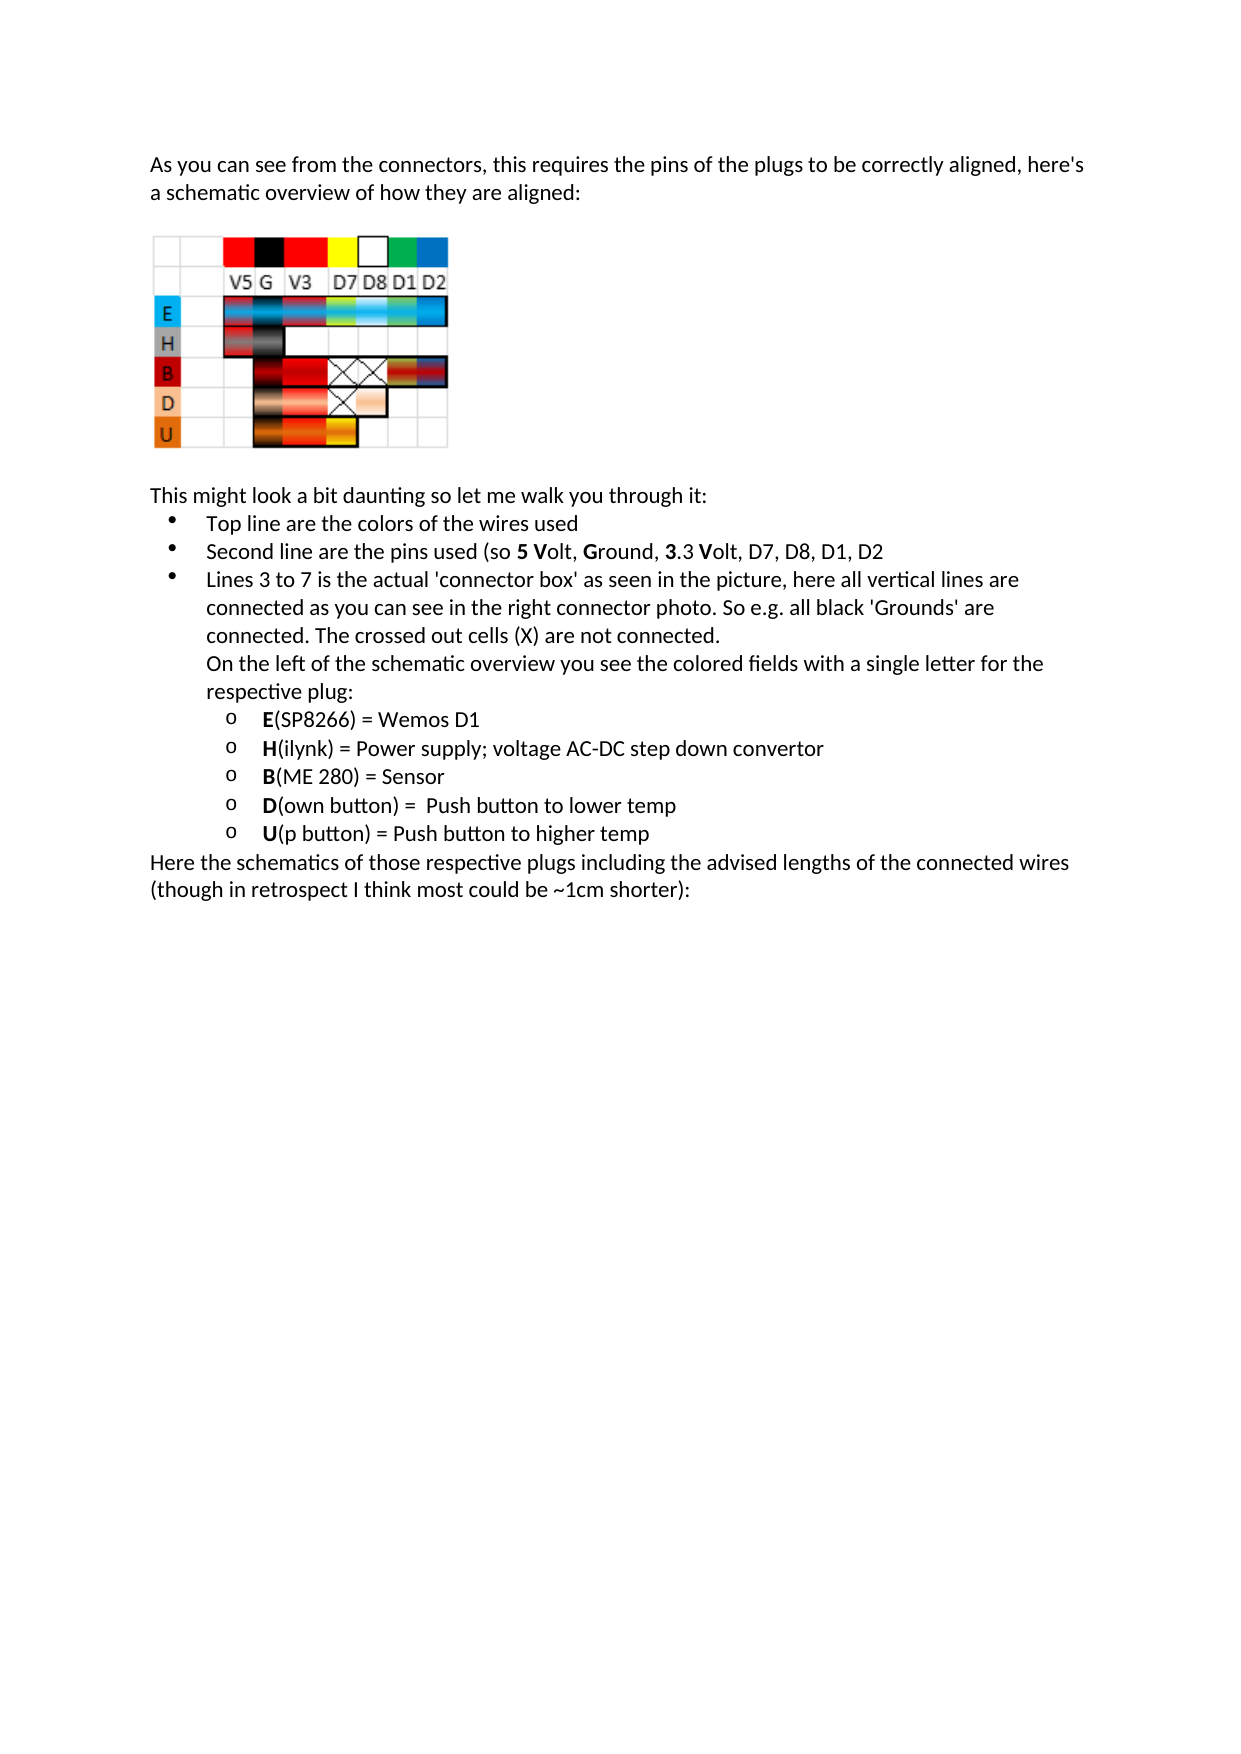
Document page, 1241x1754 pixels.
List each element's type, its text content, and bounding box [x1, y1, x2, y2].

list H(ilynk) = Power supply; voltage AC-DC step down convertor [225, 733, 1090, 762]
list Top line are the colors of the wires used [169, 509, 1090, 537]
list D(own button) = Push button to lower temp [225, 791, 1090, 819]
list Lines 3 to 7 is the actual 'connector box' as seen in the picture, here all vertical lines are connected as you can see in the right connector photo. So e.g. all black 'Grounds' are connected. The crossed out cells (X) are not connected. On the left of the schematic overview you see the colored fields with a single letter for the respective plug: [169, 565, 1090, 705]
list Second line are the pins used (so 5 Volt, Ground, 3.3 Volt, D7, D8, D1, D2 [169, 537, 1090, 565]
text As you can see from the connectors, this requires the pins of the plugs to be correctly aligned, here's a schematic overview of how they are aligned: [150, 150, 1090, 206]
text This might look a bit daunting so let me walk you through it: [150, 481, 1090, 509]
list E(SP8266) = Wemos D1 [225, 705, 1090, 733]
list B(ME 280) = Sensor [225, 762, 1090, 791]
picture [150, 234, 453, 453]
text Here the schematics of those respective plugs including the advised lengths of the connected wires (though in retrospect I think most could be ~1cm shorter): [150, 848, 1090, 904]
list U(p button) = Push button to higher temp [225, 819, 1090, 848]
